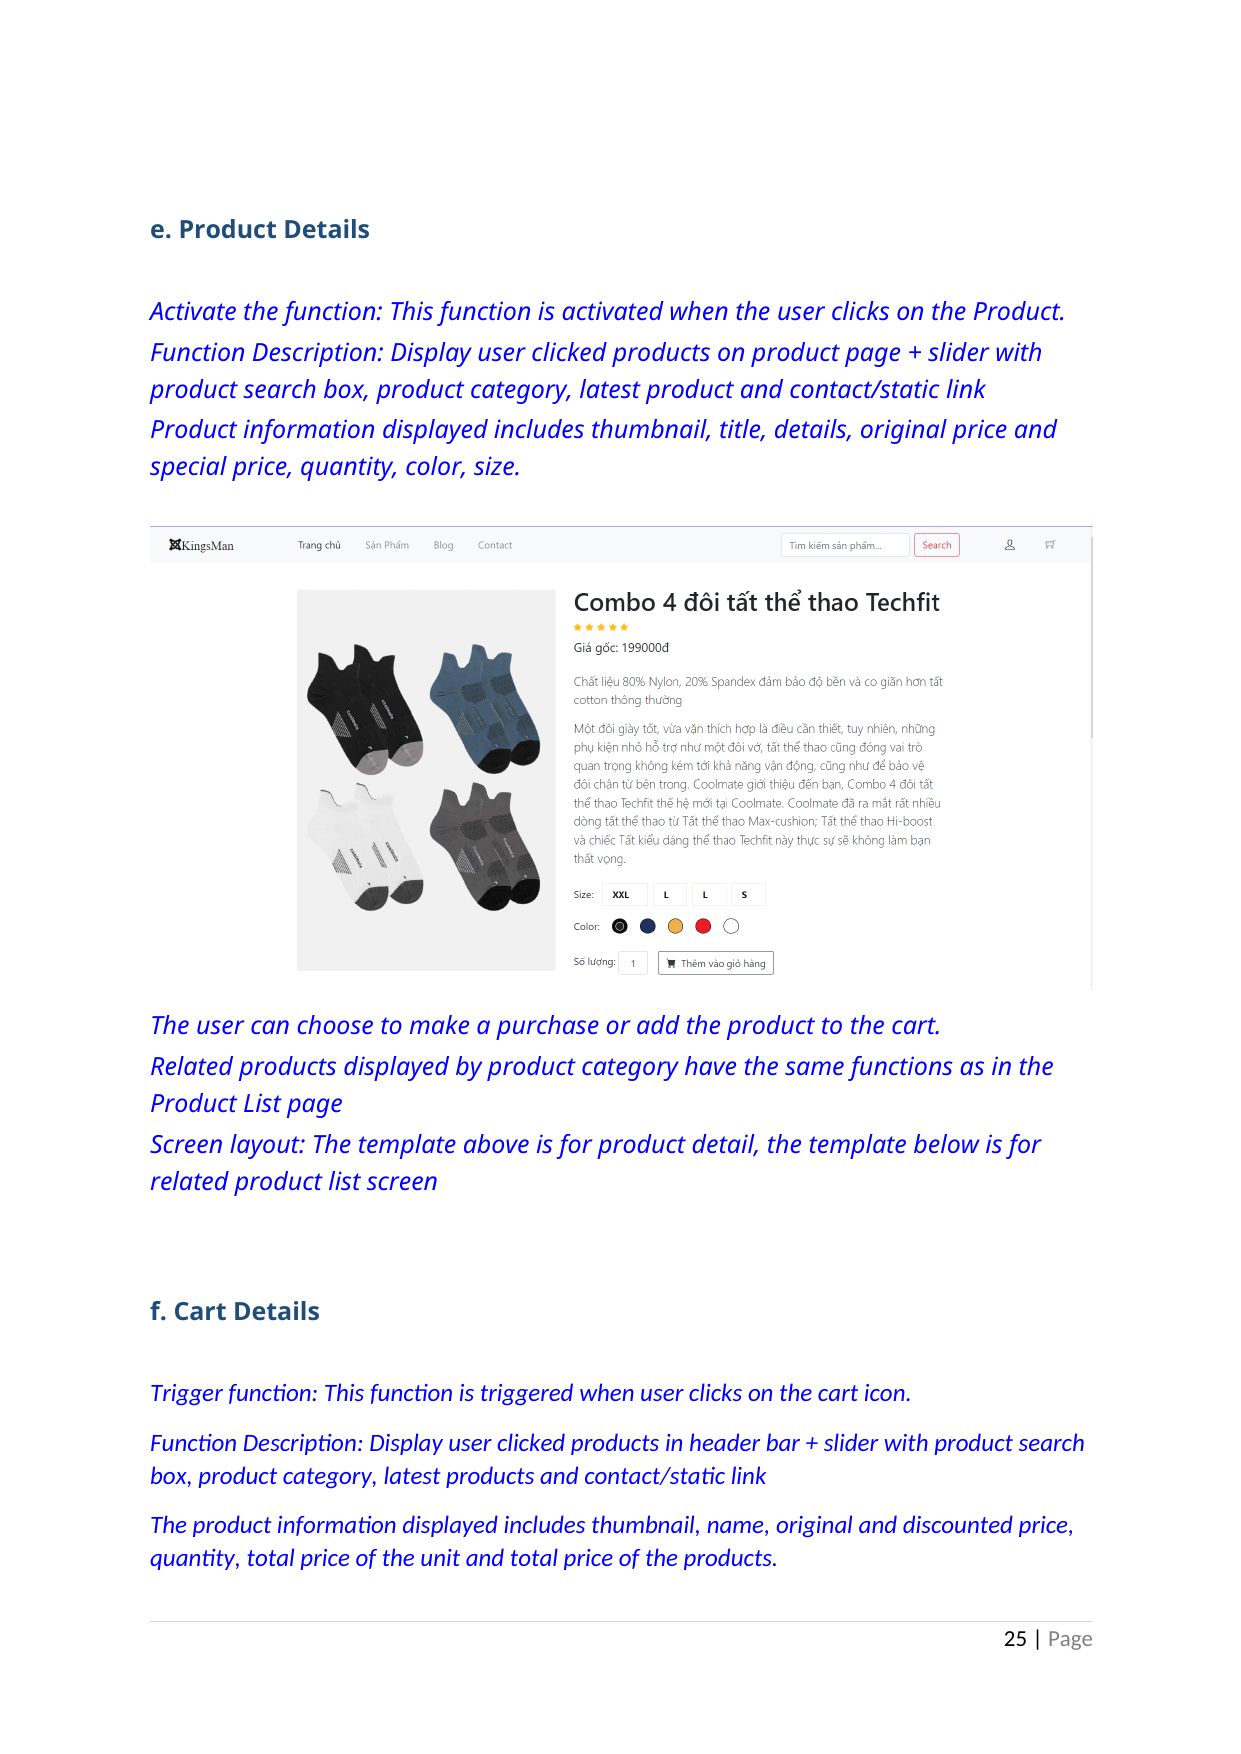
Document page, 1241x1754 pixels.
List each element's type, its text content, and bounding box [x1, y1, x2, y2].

text Function Description: Display user clicked products in header bar + slider with product search box, product category, latest products and contact/static link [150, 1427, 1093, 1491]
text Trigger function: This function is triggered when user clicks on the cart icon. [150, 1378, 1093, 1408]
subtitle e. Product Details [150, 212, 1093, 246]
picture [150, 526, 1093, 990]
subtitle f. Cart Details [150, 1294, 1093, 1328]
text The product information displayed includes thumbnail, name, original and discounted price, quantity, total price of the unit and total price of the products. [150, 1510, 1093, 1573]
